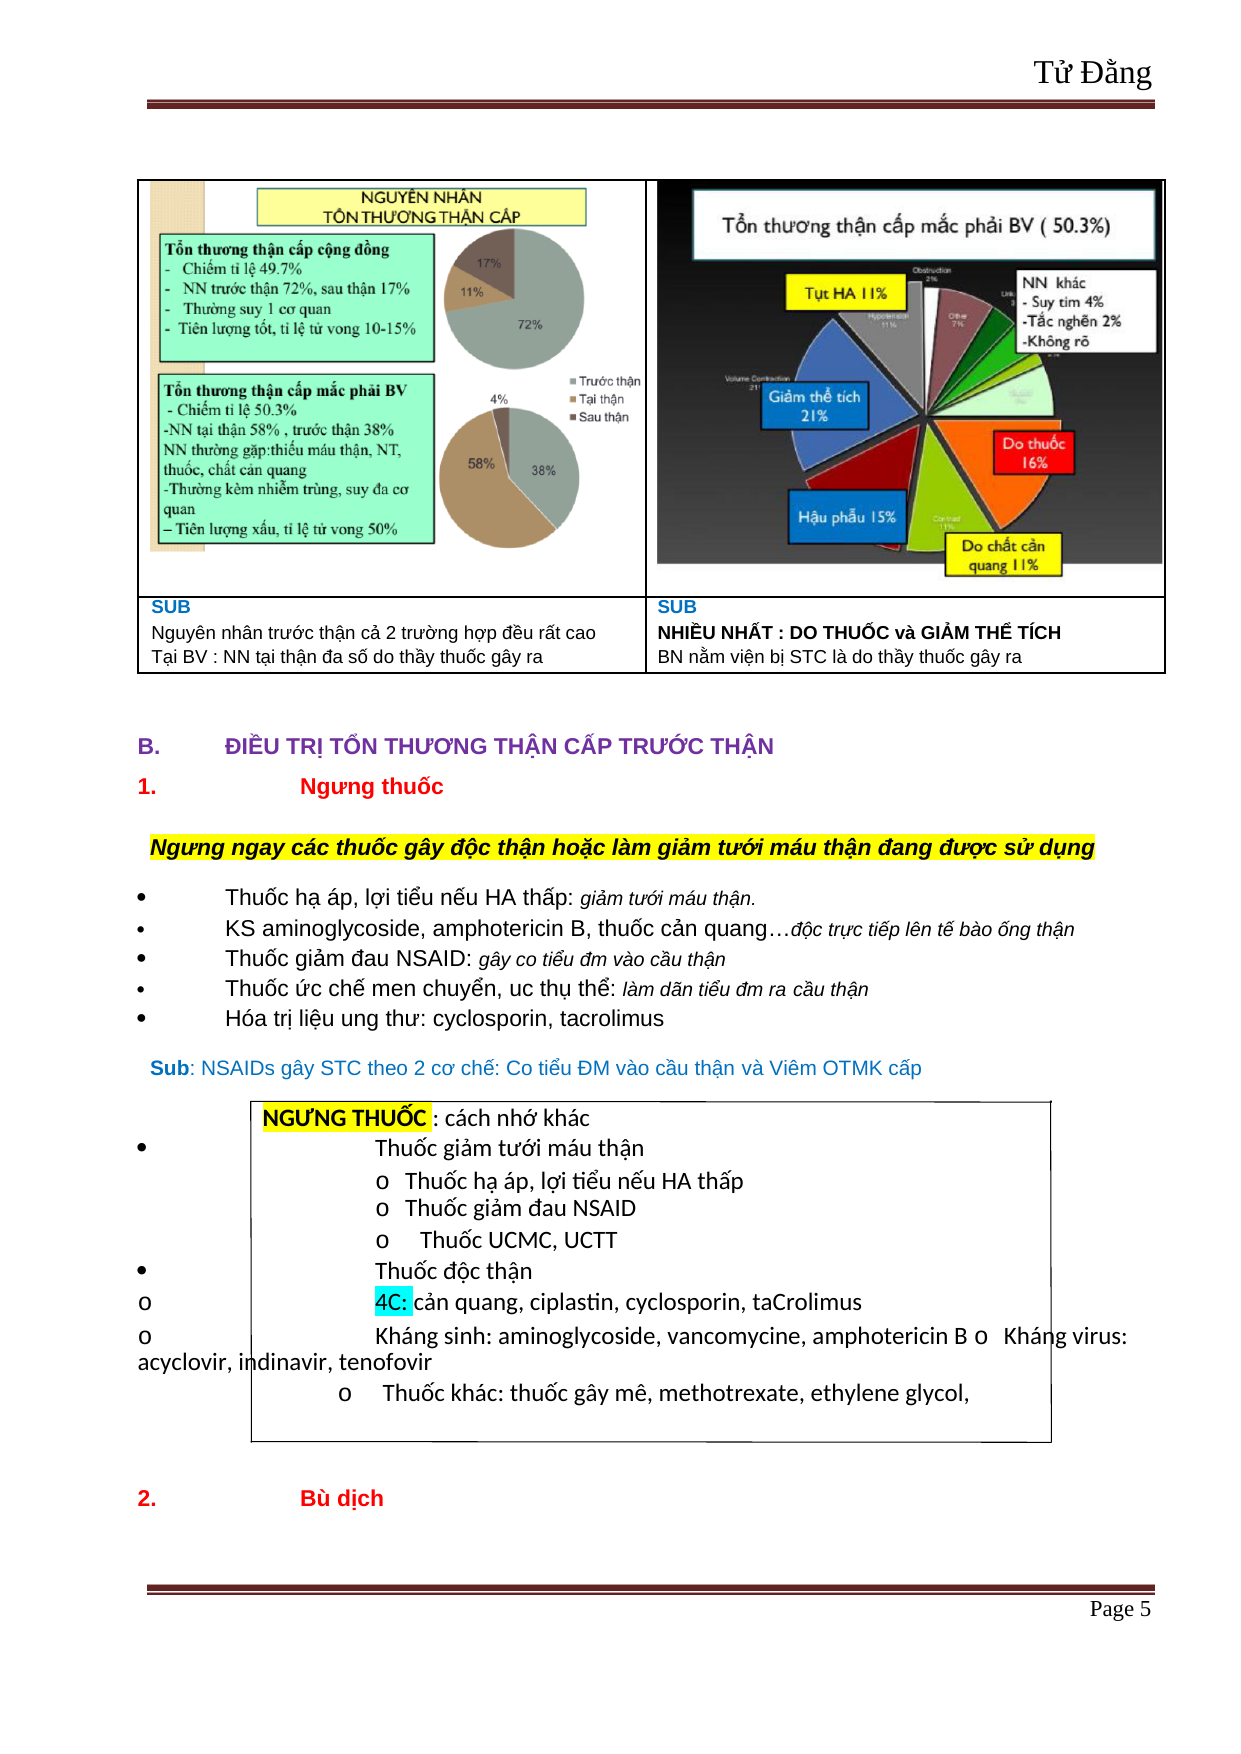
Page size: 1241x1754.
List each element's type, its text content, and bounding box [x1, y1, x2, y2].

list Kháng sinh: aminoglycoside, vancomycine, amphotericin B o Kháng virus: acyclovir, indinavir, tenofovir [137, 1322, 1164, 1377]
text NGƯNG THUỐC : cách nhớ khác [432, 1102, 1164, 1132]
list Ngưng thuốc [137, 773, 1164, 799]
table_cell [139, 668, 645, 672]
table_header [647, 181, 1164, 596]
picture [147, 99, 1155, 109]
list Thuốc giảm đau NSAID: gây co tiểu đm vào cầu thận [137, 945, 1164, 971]
table_cell [647, 668, 1164, 672]
table_cell SUB [139, 598, 645, 618]
list Thuốc ức chế men chuyển, uc thụ thể: làm dãn tiểu đm ra cầu thận [137, 975, 1164, 1001]
text Tử Đằng [1033, 52, 1164, 91]
table_cell Tại BV : NN tại thận đa số do thầy thuốc gây ra [139, 643, 645, 668]
table_header [139, 181, 645, 596]
list 4C: cản quang, ciplastin, cyclosporin, taCrolimus [413, 1286, 1164, 1316]
list Thuốc độc thận [137, 1255, 1164, 1286]
picture [147, 1584, 1155, 1591]
list Thuốc giảm tưới máu thận [137, 1132, 1164, 1163]
text o Thuốc khác: thuốc gây mê, methotrexate, ethylene glycol, [337, 1377, 1164, 1407]
table_cell SUB [647, 598, 1164, 618]
table_cell NHIỀU NHẤT : DO THUỐC và GIẢM THỂ TÍCH [647, 618, 1164, 643]
list ĐIỀU TRỊ TỔN THƯƠNG THẬN CẤP TRƯỚC THẬN [137, 733, 1164, 760]
text o Thuốc hạ áp, lợi tiểu nếu HA thấp o Thuốc giảm đau NSAID [375, 1166, 752, 1224]
list KS aminoglycoside, amphotericin B, thuốc cản quang…độc trực tiếp lên tế bào ống thận [137, 915, 1164, 941]
list Bù dịch [137, 1485, 1164, 1511]
table_cell Nguyên nhân trước thận cả 2 trường hợp đều rất cao [139, 618, 645, 643]
text o Thuốc UCMC, UCTT [375, 1224, 1164, 1255]
list Hóa trị liệu ung thư: cyclosporin, tacrolimus [137, 1005, 1164, 1032]
text Page 5 [1089, 1595, 1164, 1622]
list Thuốc hạ áp, lợi tiểu nếu HA thấp: giảm tưới máu thận. [137, 884, 1164, 911]
text Sub: NSAIDs gây STC theo 2 cơ chế: Co tiểu ĐM vào cầu thận và Viêm OTMK cấp [150, 1056, 1164, 1080]
text Ngưng ngay các thuốc gây độc thận hoặc làm giảm tưới máu thận đang được sử dụng [150, 833, 1164, 860]
table_cell BN nằm viện bị STC là do thầy thuốc gây ra [647, 643, 1164, 668]
list 4C: cản quang, ciplastin, cyclosporin, taCrolimus [137, 1286, 375, 1316]
